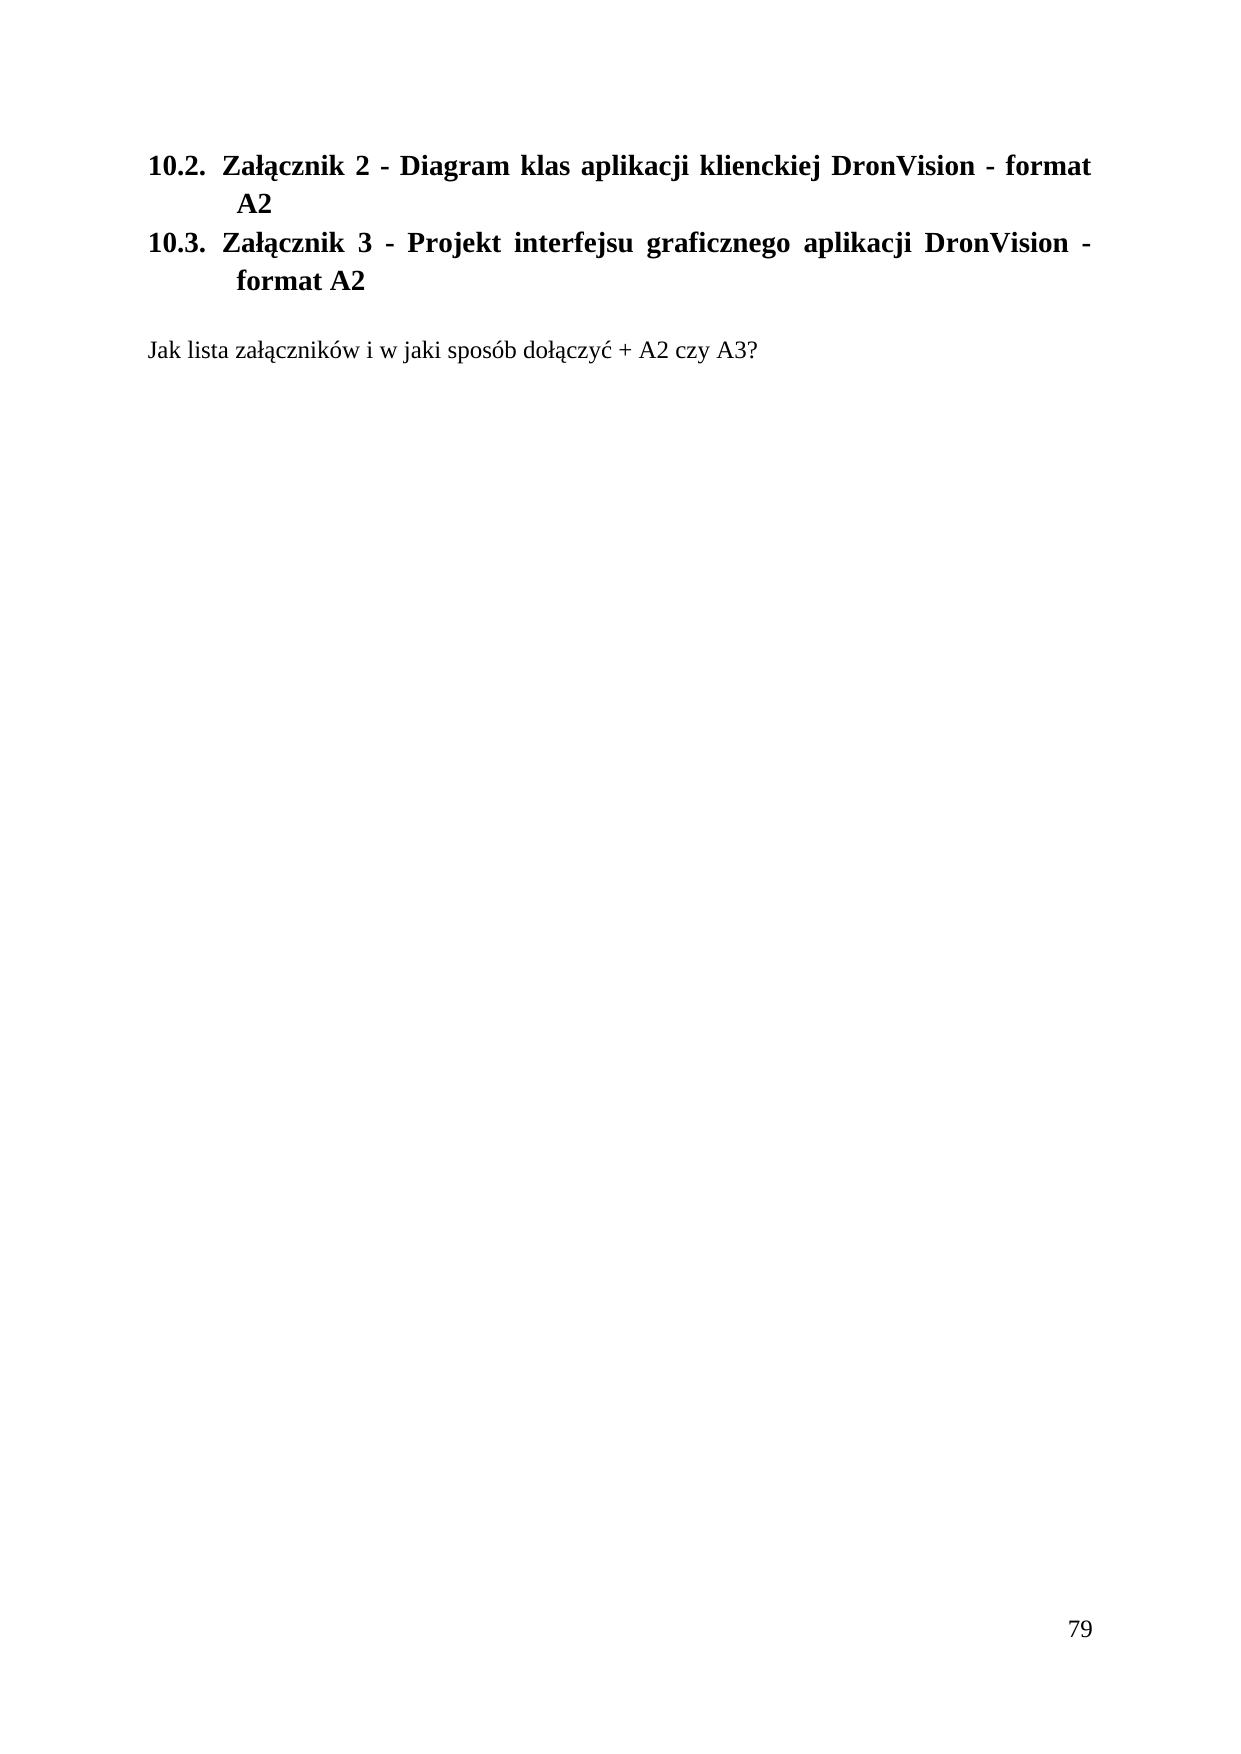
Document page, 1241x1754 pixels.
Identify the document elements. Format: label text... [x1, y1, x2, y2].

subtitle Załącznik 3 - Projekt interfejsu graficznego aplikacji DronVision - format A2 [148, 225, 1092, 297]
text Jak lista załączników i w jaki sposób dołączyć + A2 czy A3? [148, 335, 1092, 364]
subtitle Załącznik 2 - Diagram klas aplikacji klienckiej DronVision - format A2 [148, 148, 1092, 220]
